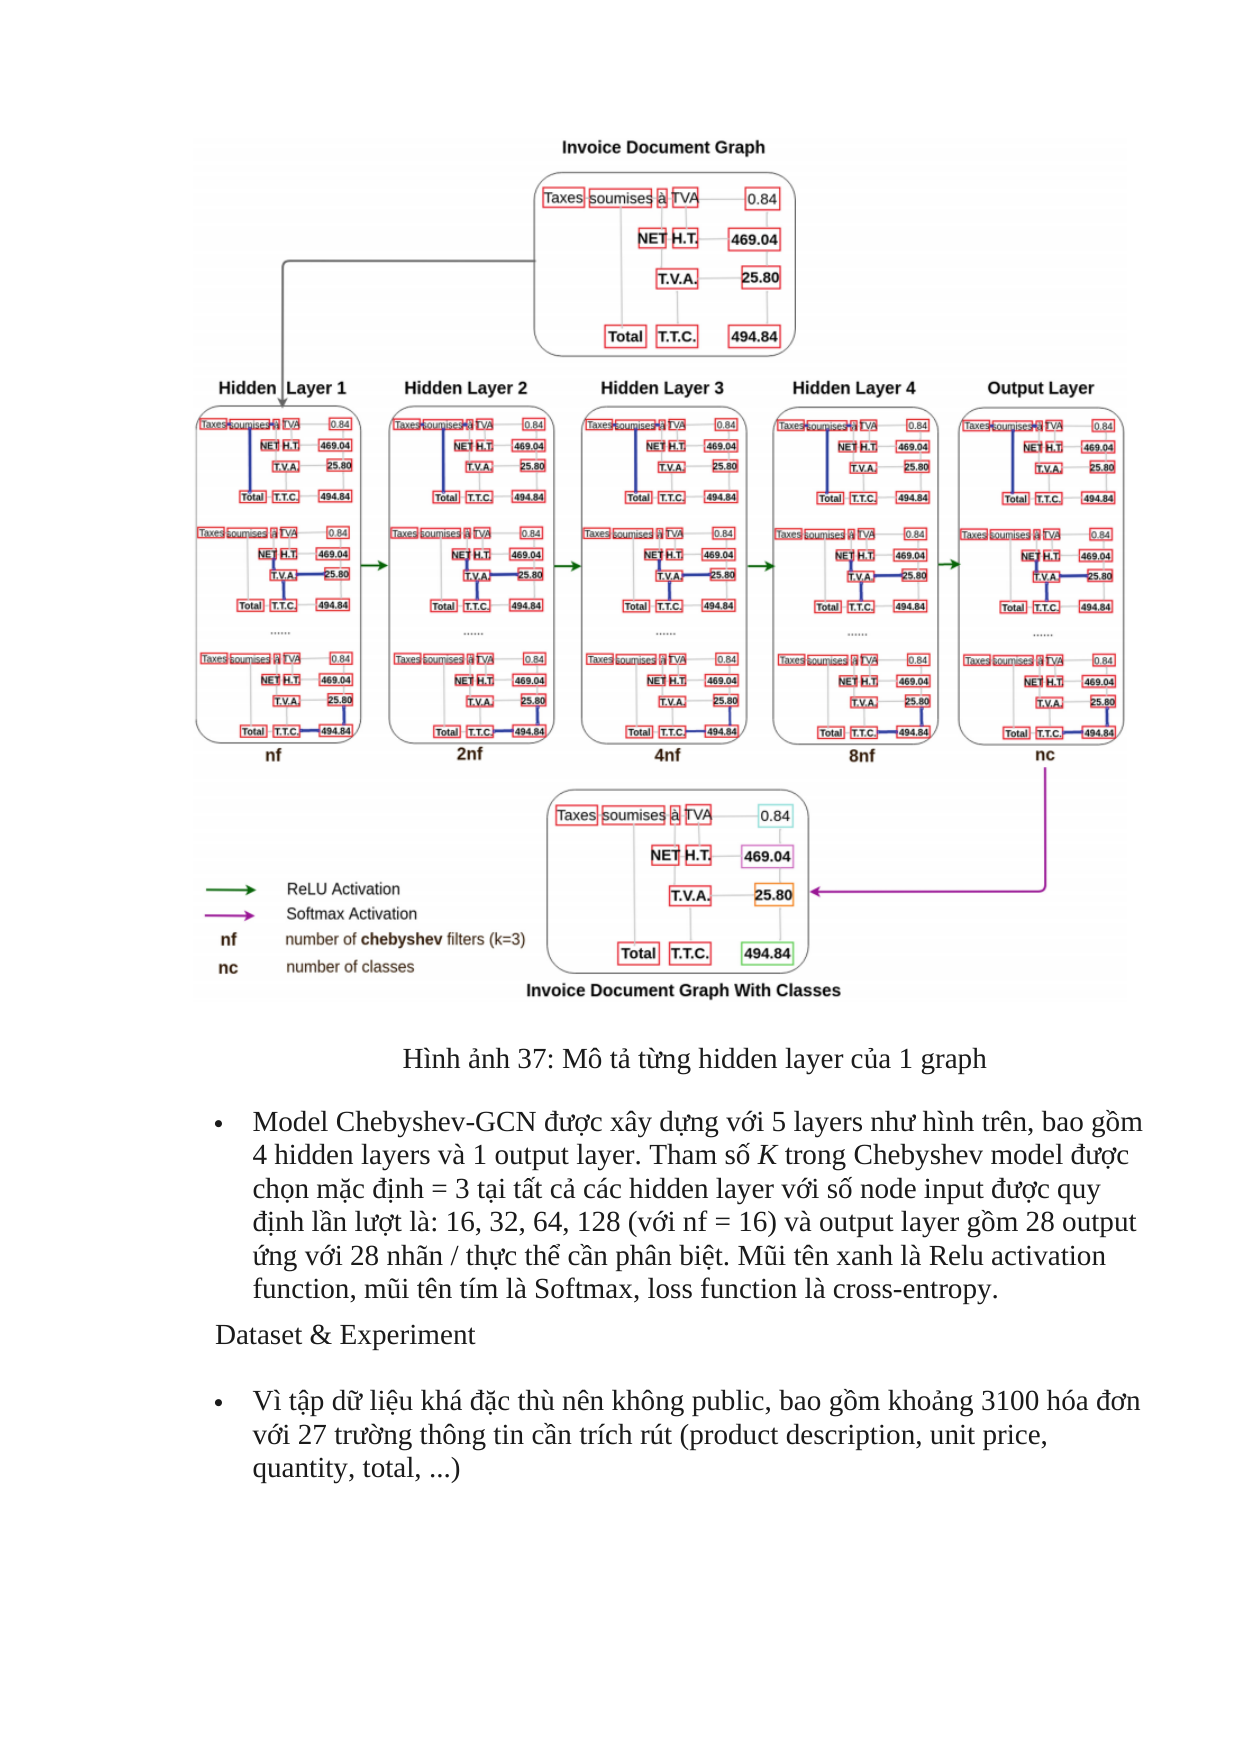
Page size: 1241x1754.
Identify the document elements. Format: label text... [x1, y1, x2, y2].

text Dataset & Experiment [215, 1317, 1152, 1351]
list Vì tập dữ liệu khá đặc thù nên không public, bao gồm khoảng 3100 hóa đơn với 27 trường thông tin cần trích rút (product description, unit price, quantity, total, ...) [215, 1383, 1152, 1484]
text Hình ảnh 37: Mô tả từng hidden layer của 1 graph [252, 1041, 1152, 1074]
list Model Chebyshev-GCN được xây dựng với 5 layers như hình trên, bao gồm 4 hidden layers và 1 output layer. Tham số K trong Chebyshev model được chọn mặc định = 3 tại tất cả các hidden layer với số node input được quy định lần lượt là: 16, 32, 64, 128 (với nf = 16) và output layer gồm 28 output ứng với 28 nhãn / thực thể cần phân biệt. Mũi tên xanh là Relu activation function, mũi tên tím là Softmax, loss function là cross-entropy. [215, 1104, 1152, 1305]
picture [177, 118, 1152, 1012]
